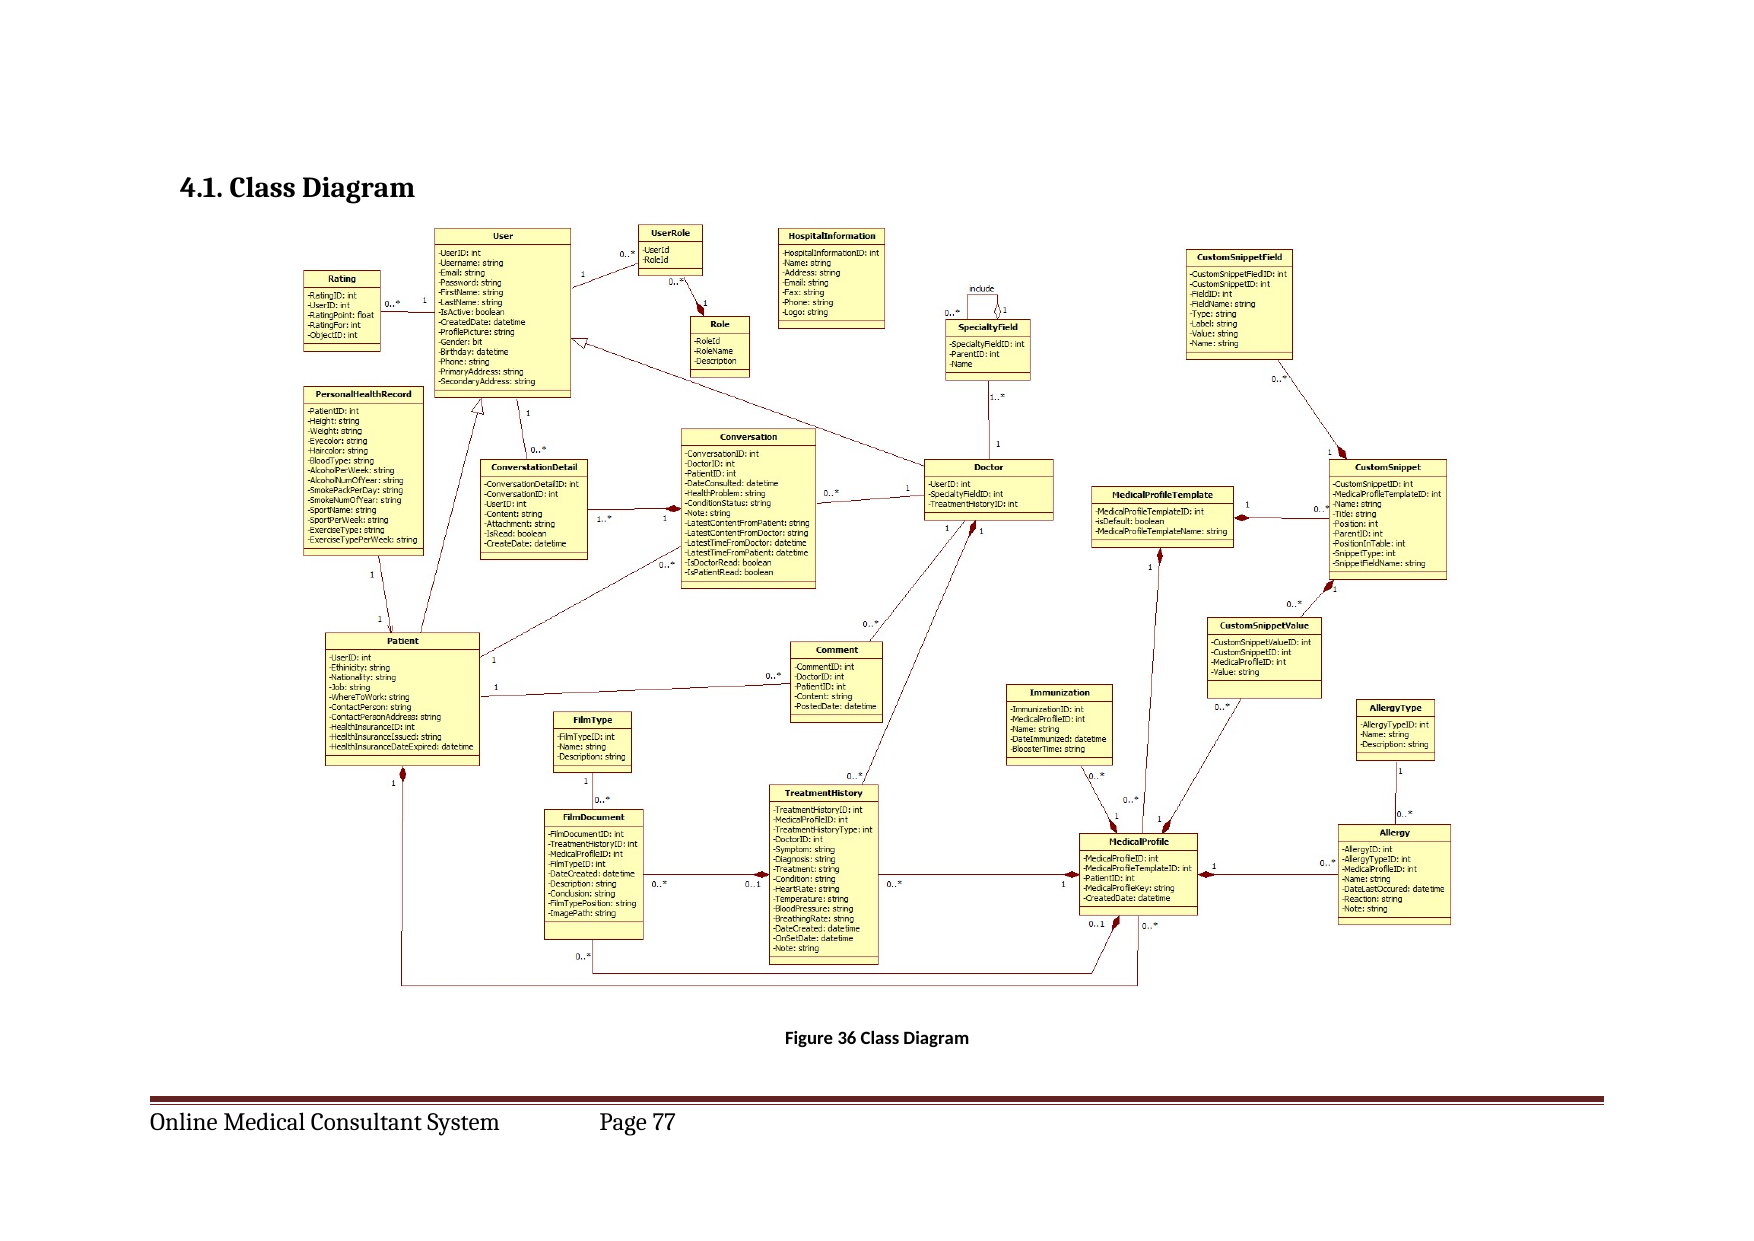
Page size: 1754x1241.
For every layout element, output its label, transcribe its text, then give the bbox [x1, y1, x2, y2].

subtitle Class Diagram [180, 171, 1604, 204]
text Figure Class Diagram [150, 1026, 1604, 1049]
picture [288, 209, 1466, 1001]
